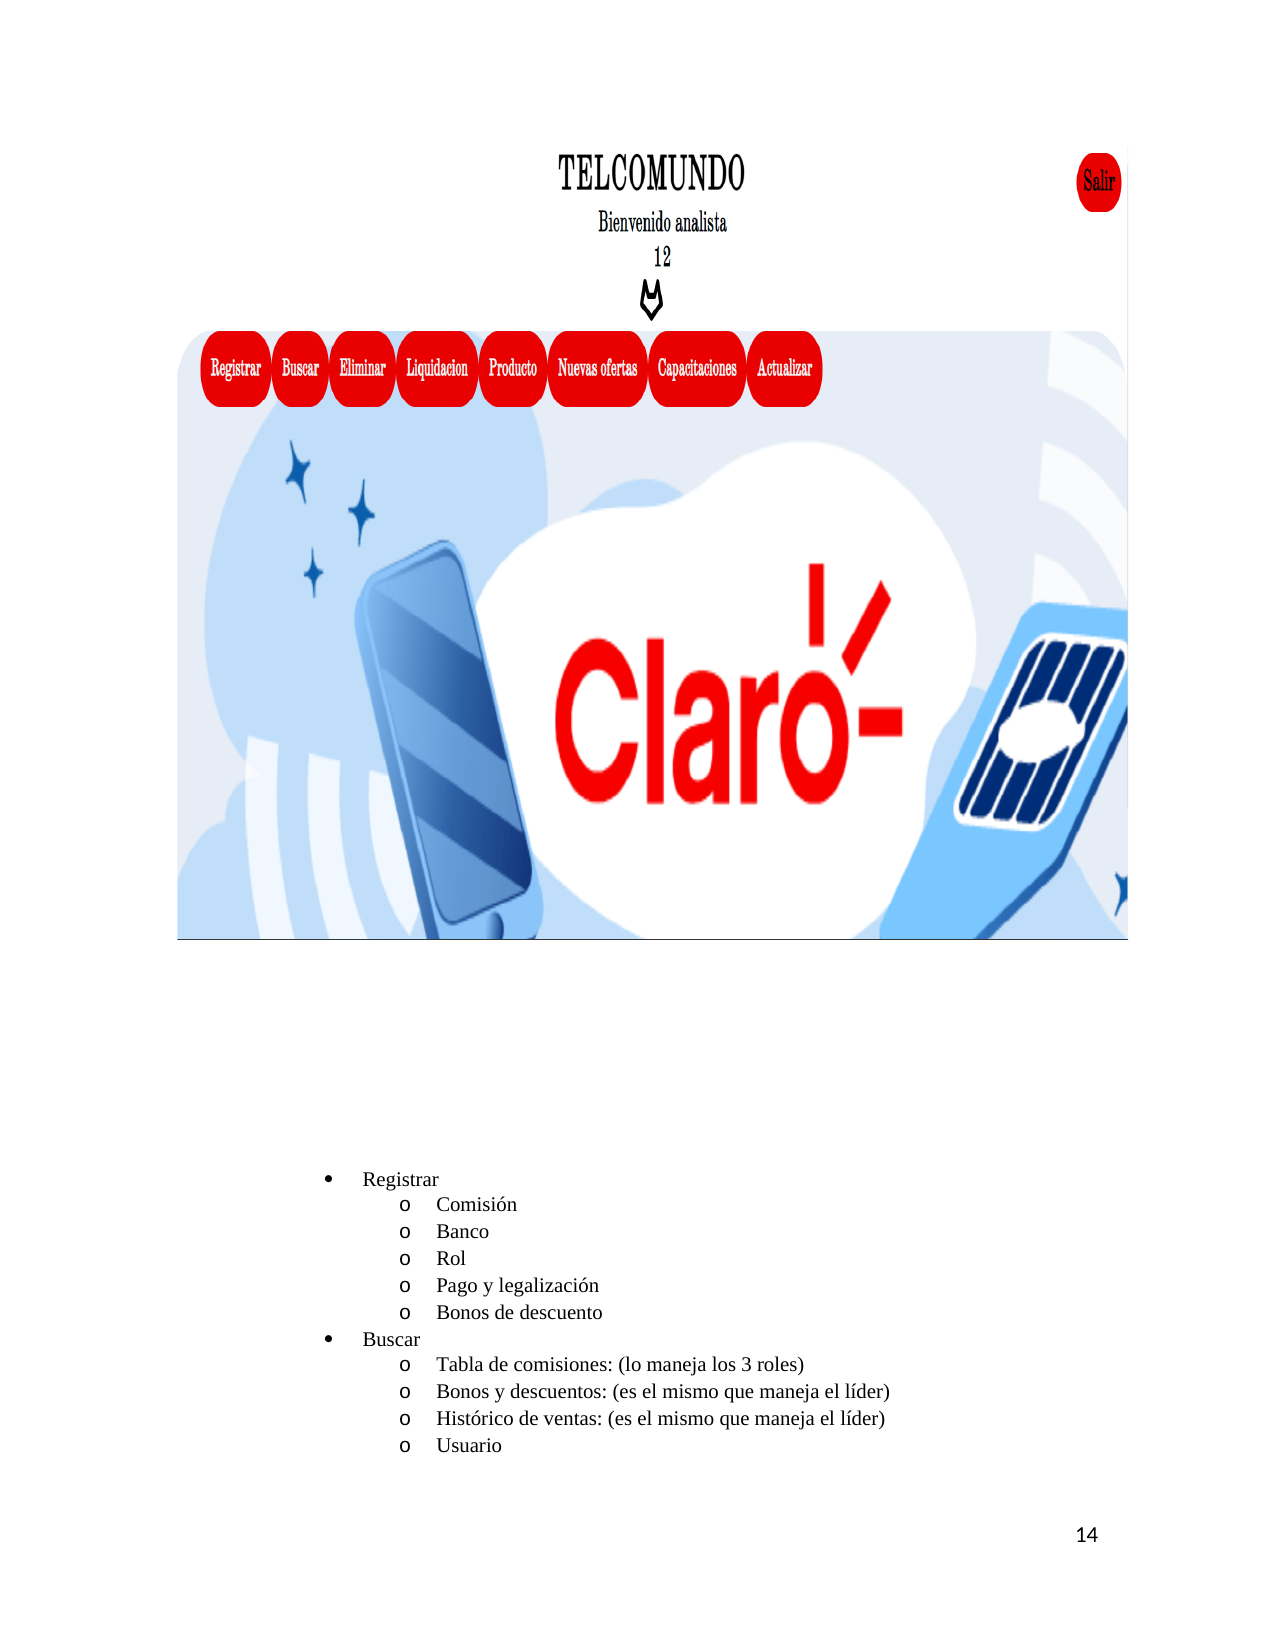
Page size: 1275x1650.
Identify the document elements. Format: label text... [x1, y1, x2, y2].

list Pago y legalización [398, 1273, 1098, 1299]
list Bonos de descuento [398, 1300, 1098, 1326]
list Buscar [325, 1327, 1098, 1351]
list Histórico de ventas: (es el mismo que maneja el líder) [398, 1406, 1098, 1432]
list Tabla de comisiones: (lo maneja los 3 roles) [398, 1352, 1098, 1378]
list Bonos y descuentos: (es el mismo que maneja el líder) [398, 1379, 1098, 1405]
list Rol [398, 1246, 1098, 1272]
list Banco [398, 1219, 1098, 1245]
list Comisión [398, 1192, 1098, 1218]
list Registrar [325, 1167, 1098, 1191]
picture [177, 147, 1129, 940]
list Usuario [398, 1433, 1098, 1459]
